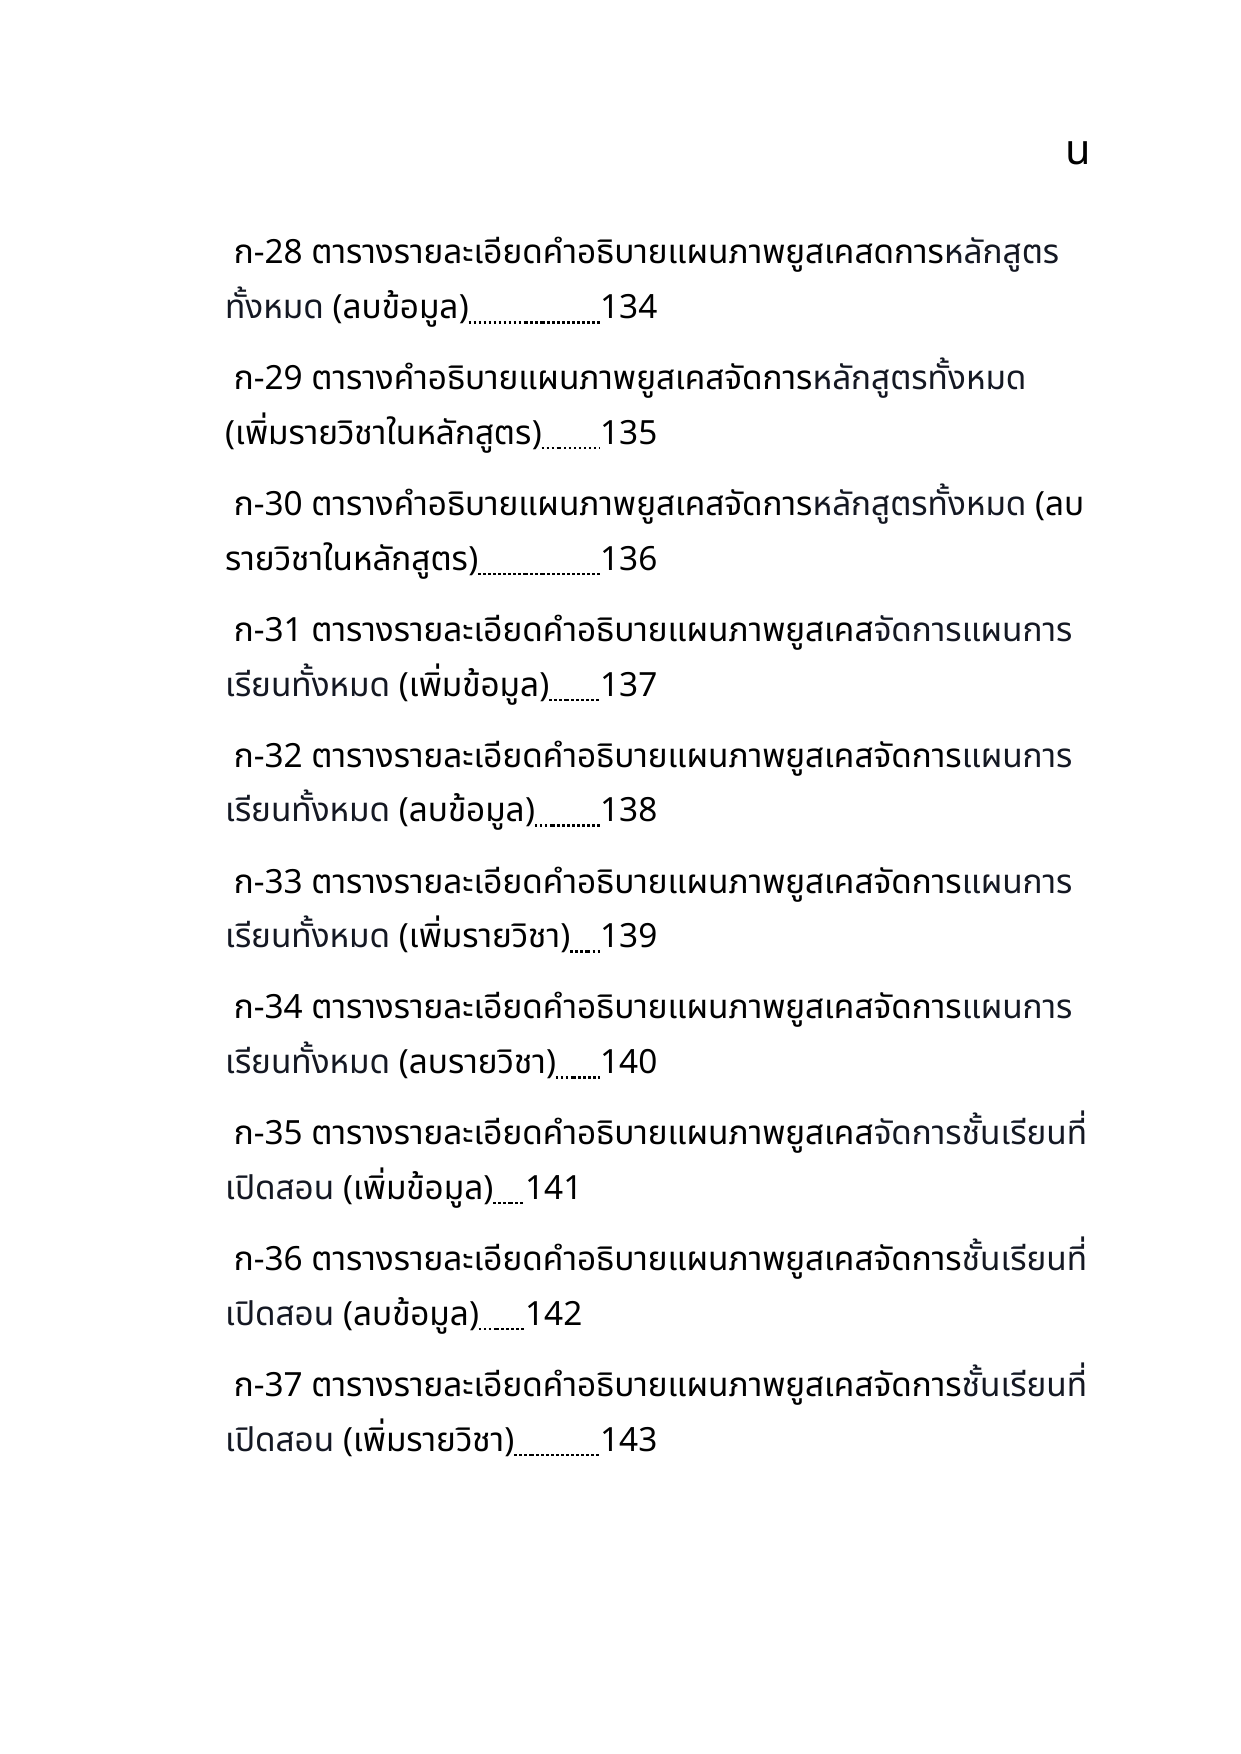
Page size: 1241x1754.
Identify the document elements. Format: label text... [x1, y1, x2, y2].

text ก-31 ตารางรายละเอียดคำอธิบายแผนภาพยูสเคสจัดการแผนการเรียนทั้งหมด (เพิ่มข้อมูล) 137 [225, 606, 1090, 711]
text ก-36 ตารางรายละเอียดคำอธิบายแผนภาพยูสเคสจัดการชั้นเรียนที่เปิดสอน (ลบข้อมูล) 142 [225, 1235, 1090, 1340]
text ก-32 ตารางรายละเอียดคำอธิบายแผนภาพยูสเคสจัดการแผนการเรียนทั้งหมด (ลบข้อมูล) 138 [225, 732, 1090, 837]
text ก-37 ตารางรายละเอียดคำอธิบายแผนภาพยูสเคสจัดการชั้นเรียนที่เปิดสอน (เพิ่มรายวิชา) 143 [225, 1361, 1090, 1466]
text ก-30 ตารางคำอธิบายแผนภาพยูสเคสจัดการหลักสูตรทั้งหมด (ลบรายวิชาในหลักสูตร) 136 [225, 480, 1090, 585]
text ก-28 ตารางรายละเอียดคำอธิบายแผนภาพยูสเคสดการหลักสูตรทั้งหมด (ลบข้อมูล) 134 [225, 228, 1090, 333]
text ก-33 ตารางรายละเอียดคำอธิบายแผนภาพยูสเคสจัดการแผนการเรียนทั้งหมด (เพิ่มรายวิชา) 139 [225, 857, 1090, 963]
text ก-34 ตารางรายละเอียดคำอธิบายแผนภาพยูสเคสจัดการแผนการเรียนทั้งหมด (ลบรายวิชา) 140 [225, 983, 1090, 1088]
text ก-29 ตารางคำอธิบายแผนภาพยูสเคสจัดการหลักสูตรทั้งหมด (เพิ่มรายวิชาในหลักสูตร) 135 [225, 354, 1090, 459]
text ก-35 ตารางรายละเอียดคำอธิบายแผนภาพยูสเคสจัดการชั้นเรียนที่เปิดสอน (เพิ่มข้อมูล) 141 [225, 1109, 1090, 1214]
